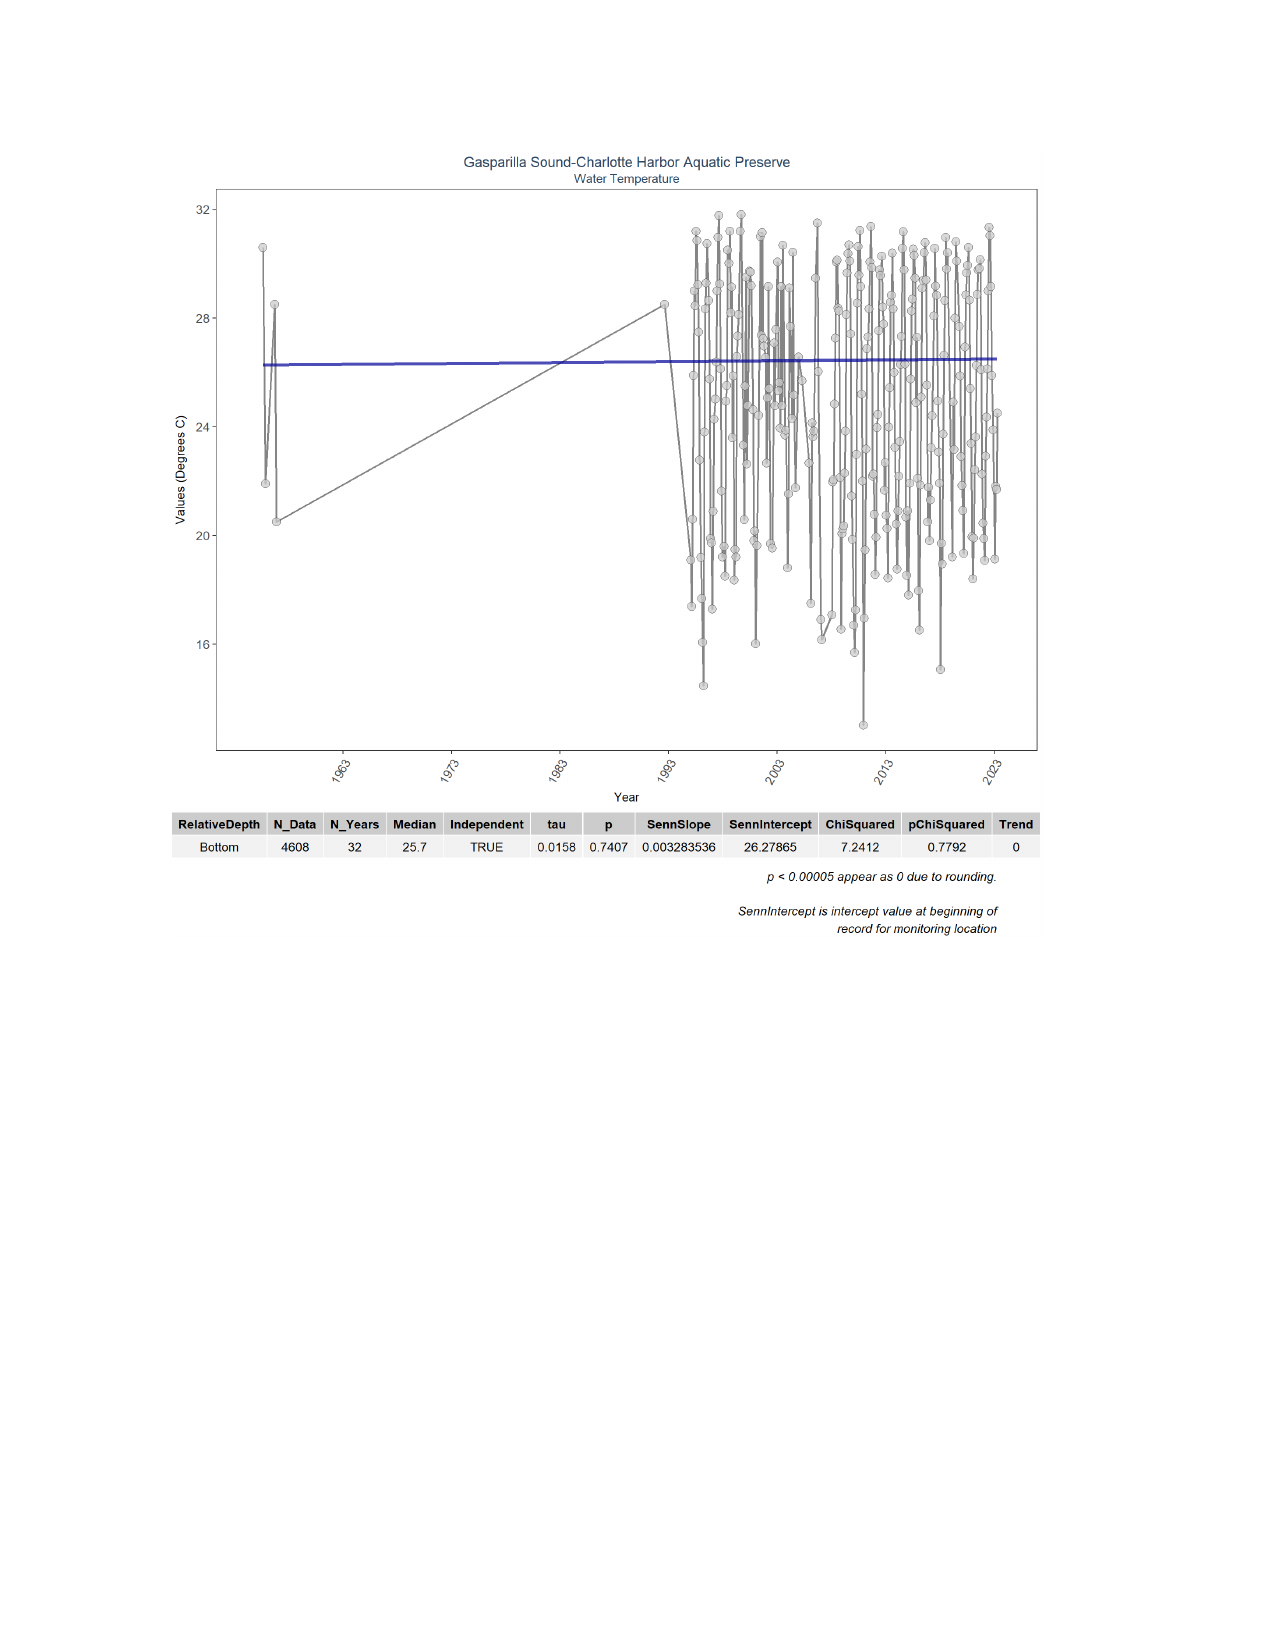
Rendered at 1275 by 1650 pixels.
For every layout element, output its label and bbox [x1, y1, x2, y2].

picture [168, 150, 1044, 938]
